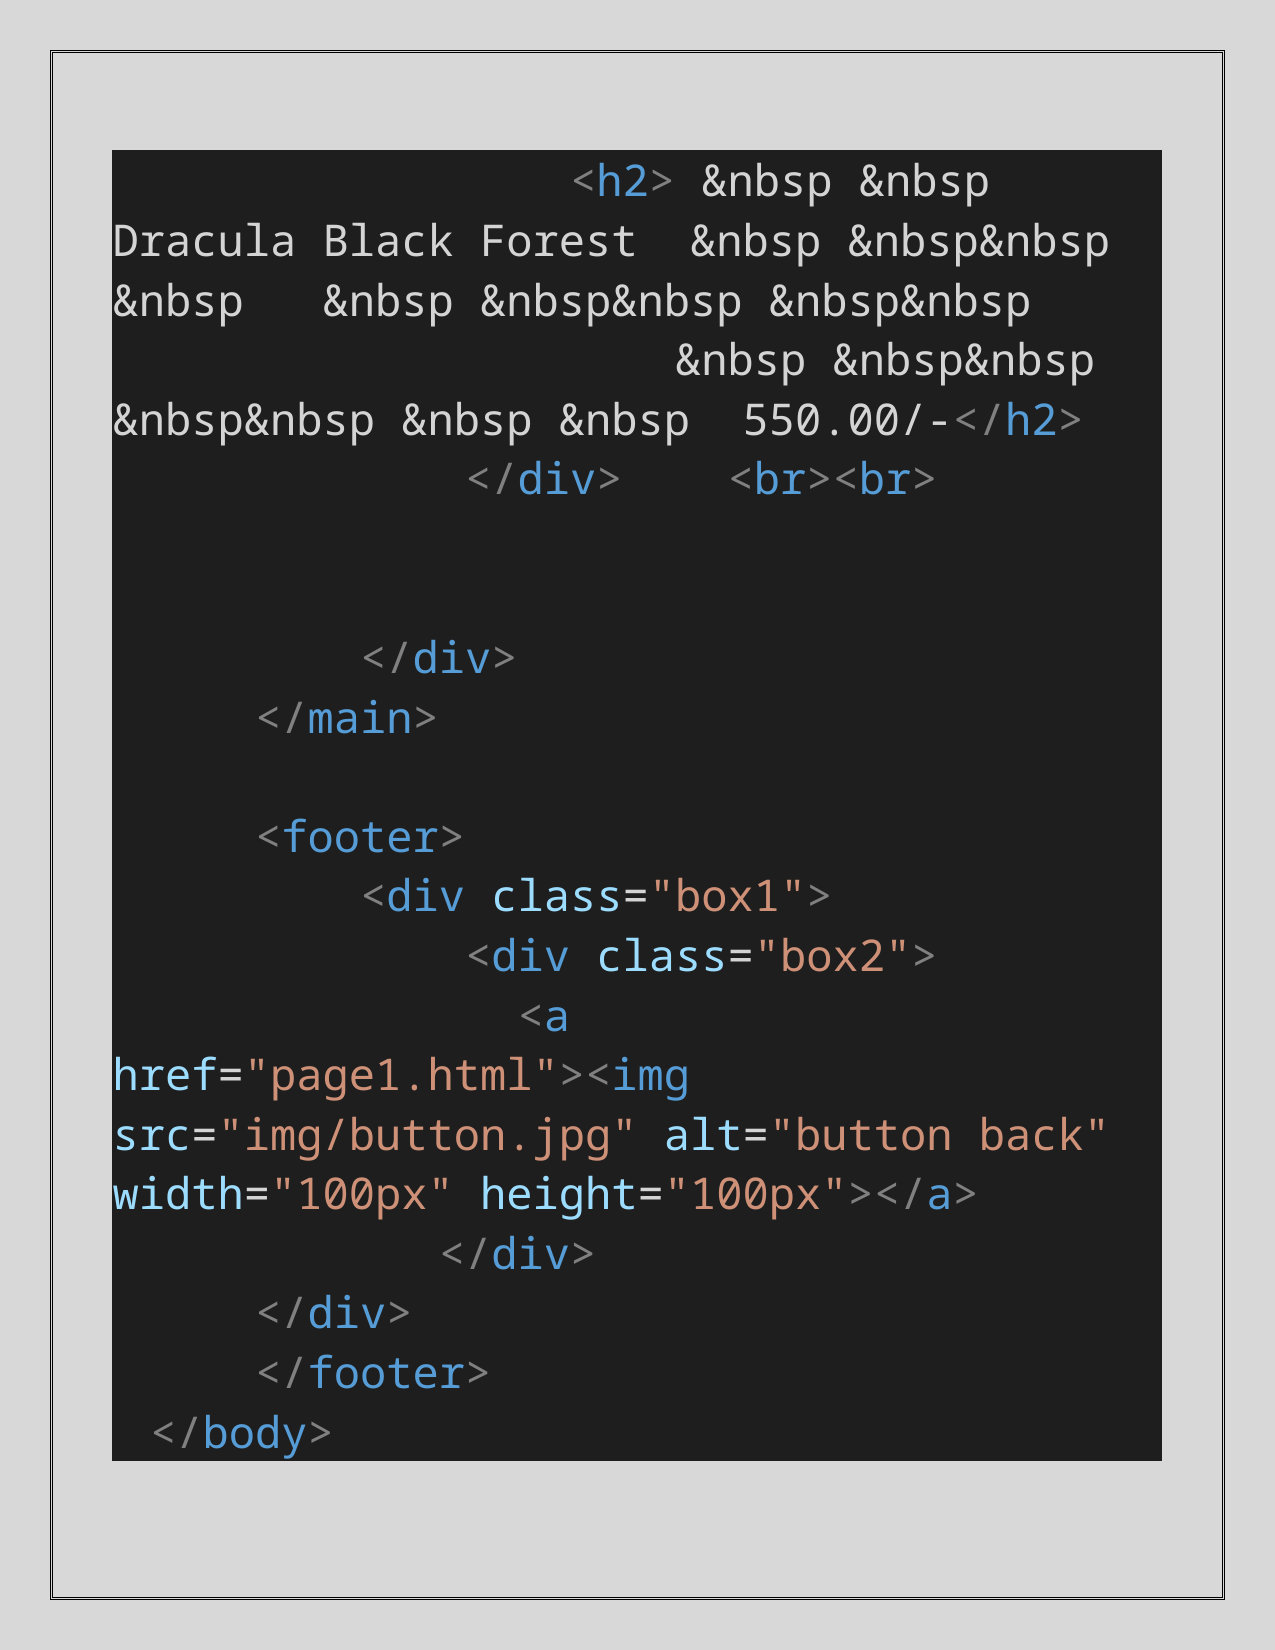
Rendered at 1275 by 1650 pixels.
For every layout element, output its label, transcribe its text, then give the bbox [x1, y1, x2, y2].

text <h2> &nbsp &nbsp Dracula Black Forest &nbsp &nbsp&nbsp &nbsp &nbsp &nbsp&nbsp &nbsp&nbsp [112, 150, 1162, 329]
text </div> [112, 627, 1162, 686]
text </div> <br><br> [112, 448, 1162, 507]
text </div> [112, 1222, 1162, 1282]
text &nbsp &nbsp&nbsp &nbsp&nbsp &nbsp &nbsp 550.00/-</h2> [112, 329, 1162, 448]
text <a href="page1.html"><img src="img/button.jpg" alt="button back" width="100px" height="100px"></a> [112, 984, 1162, 1222]
text <footer> [112, 805, 1162, 865]
text </main> [112, 686, 1162, 746]
text <div class="box2"> [112, 924, 1162, 984]
text </footer> [112, 1342, 1162, 1401]
text </div> [112, 1282, 1162, 1342]
text </body> [112, 1401, 1162, 1461]
text <div class="box1"> [112, 865, 1162, 924]
